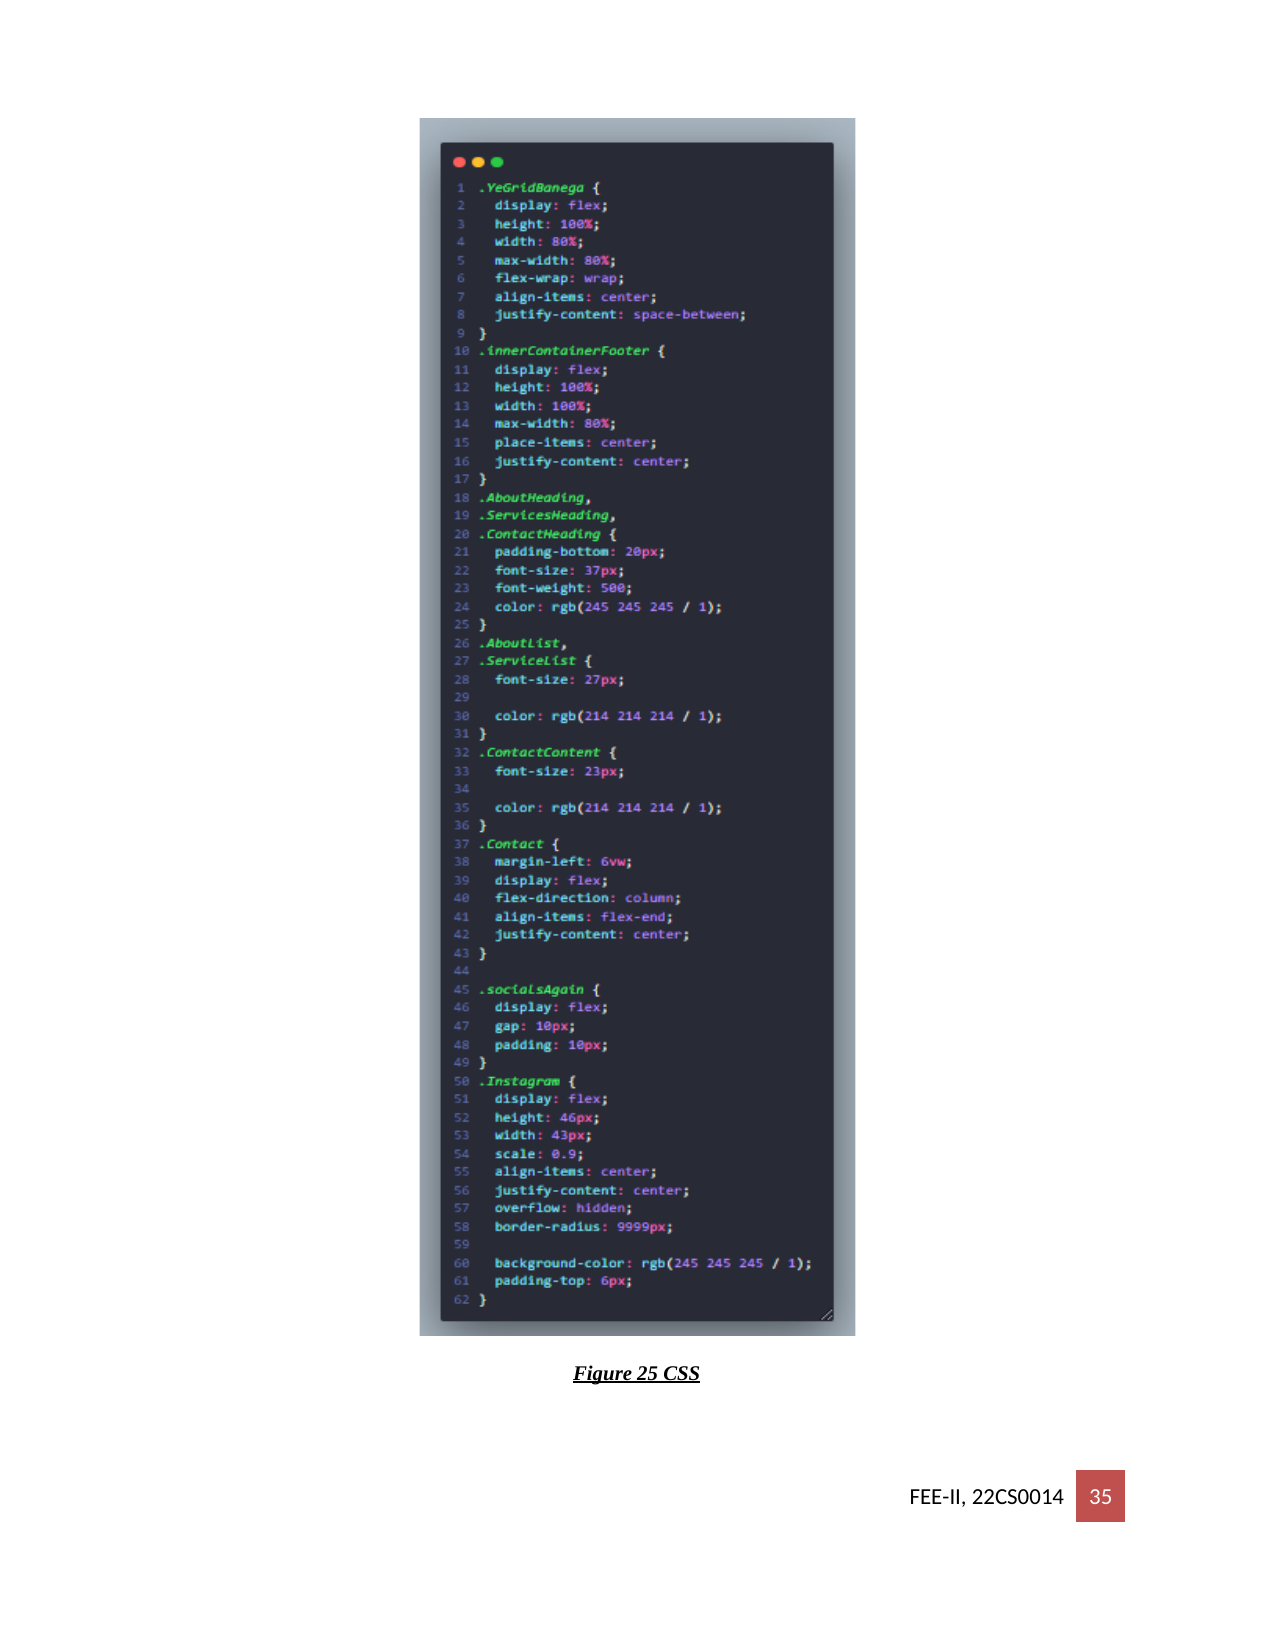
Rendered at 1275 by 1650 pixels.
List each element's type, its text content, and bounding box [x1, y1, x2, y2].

picture [419, 118, 856, 1336]
text Figure 25 CSS [150, 1361, 1125, 1385]
